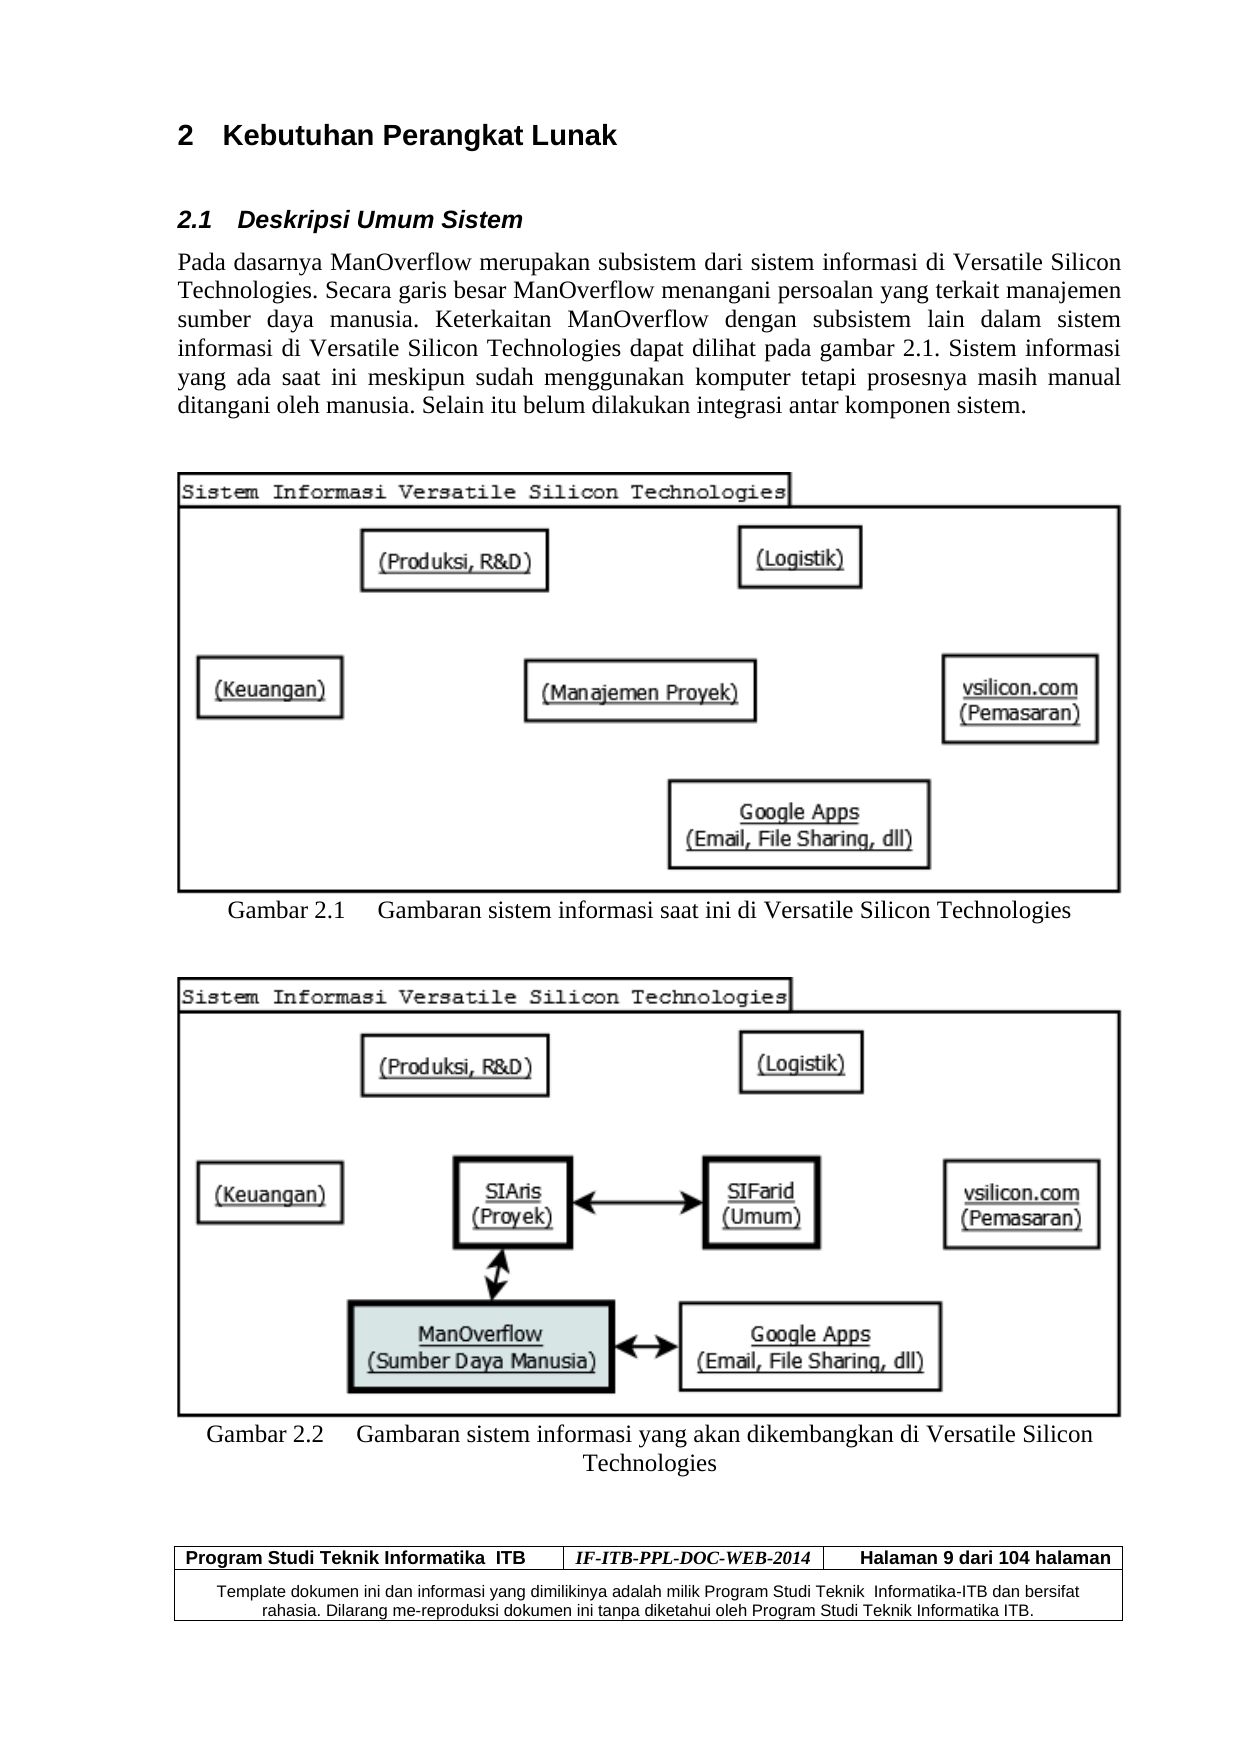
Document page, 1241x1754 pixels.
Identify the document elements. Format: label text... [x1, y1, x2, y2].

subtitle Deskripsi Umum Sistem [177, 205, 1122, 234]
text Gambar 2.2 Gambaran sistem informasi yang akan dikembangkan di Versatile Silicon Technologies [177, 1419, 1122, 1476]
picture [177, 472, 1123, 895]
picture [177, 977, 1123, 1419]
text Gambar 2.1 Gambaran sistem informasi saat ini di Versatile Silicon Technologies [177, 895, 1122, 924]
text Pada dasarnya ManOverflow merupakan subsistem dari sistem informasi di Versatile Silicon Technologies. Secara garis besar ManOverflow menangani persoalan yang terkait manajemen sumber daya manusia. Keterkaitan ManOverflow dengan subsistem lain dalam sistem informasi di Versatile Silicon Technologies dapat dilihat pada gambar 2.1. Sistem informasi yang ada saat ini meskipun sudah menggunakan komputer tetapi prosesnya masih manual ditangani oleh manusia. Selain itu belum dilakukan integrasi antar komponen sistem. [177, 247, 1122, 419]
subtitle Kebutuhan Perangkat Lunak [177, 118, 1122, 152]
